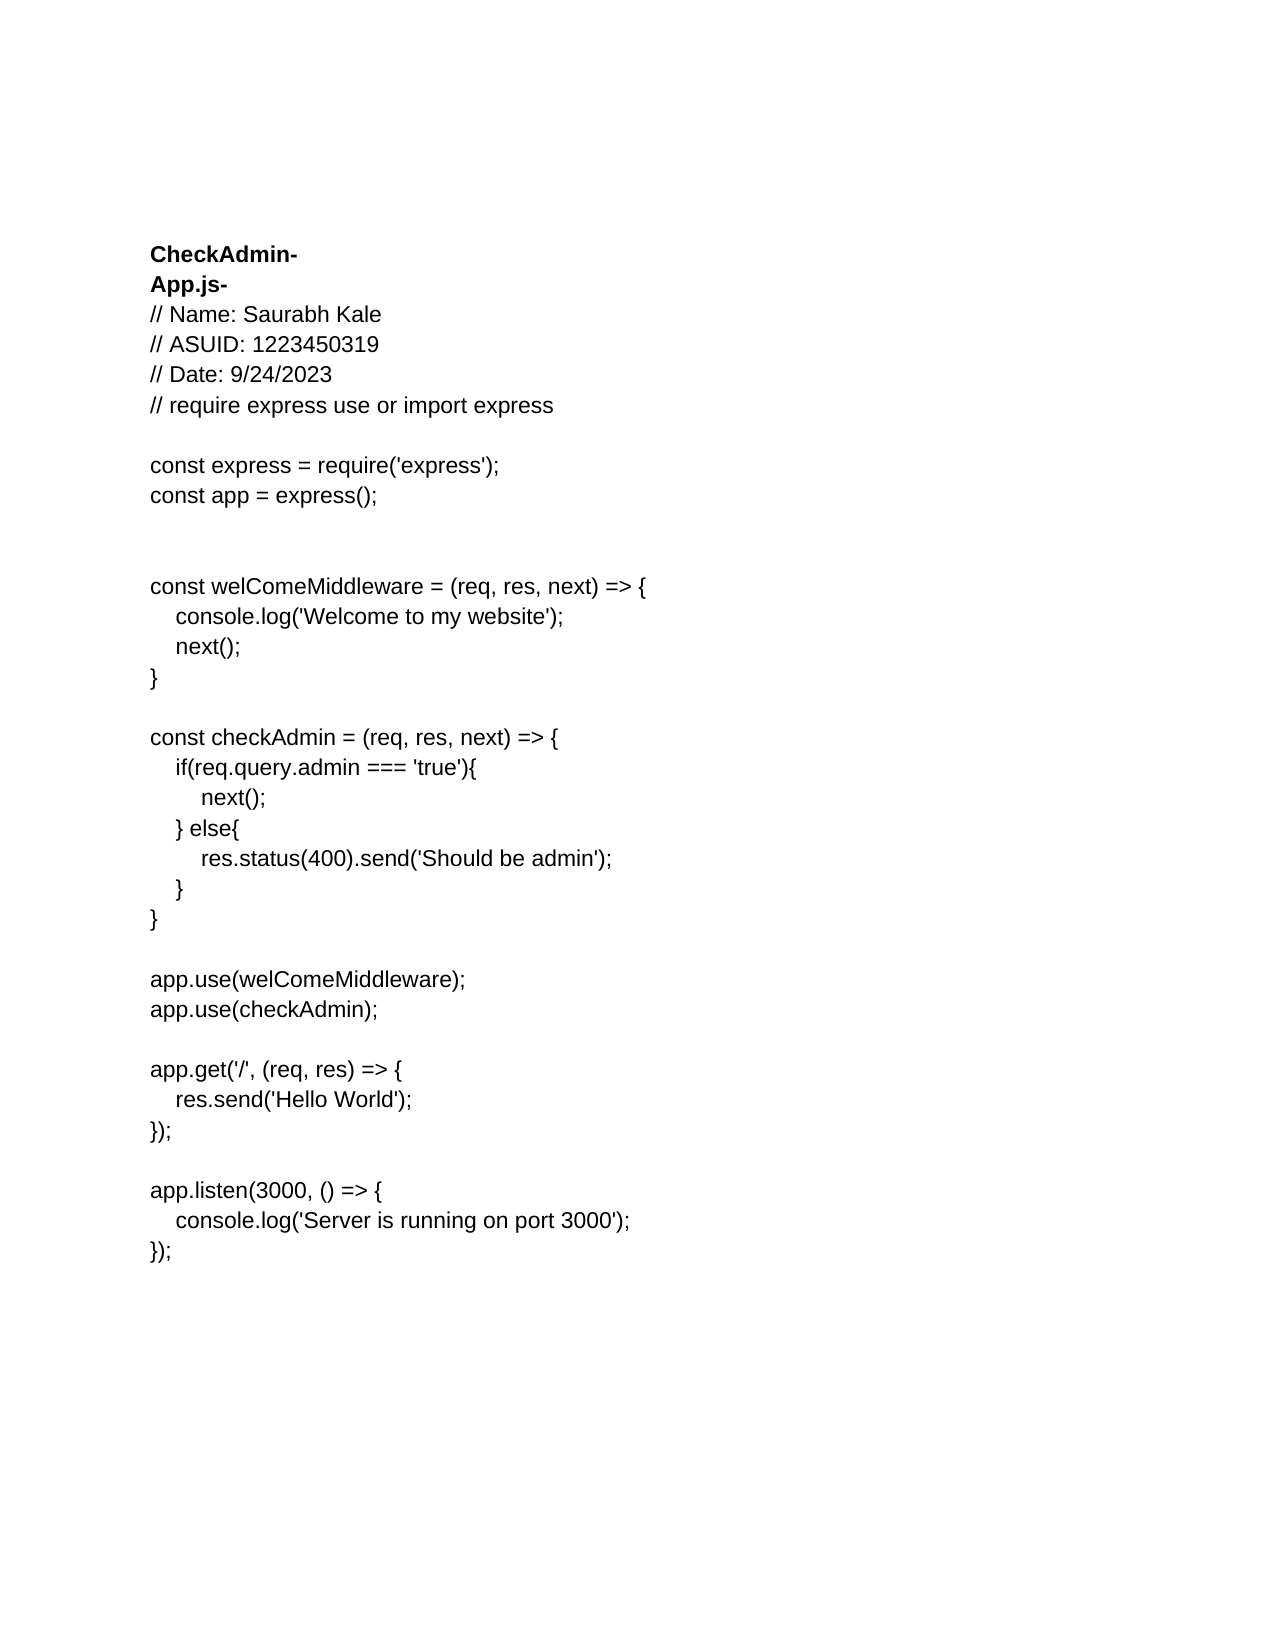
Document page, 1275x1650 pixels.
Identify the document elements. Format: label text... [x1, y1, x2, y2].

text app.listen(3000, () => { [150, 1177, 1125, 1203]
text // require express use or import express [150, 392, 1125, 418]
text console.log('Server is running on port 3000'); [150, 1207, 1125, 1234]
text } [150, 875, 1125, 901]
text } else{ [150, 814, 1125, 841]
text } [150, 663, 1125, 690]
text app.use(checkAdmin); [150, 996, 1125, 1022]
text App.js- [150, 271, 1125, 297]
text } [150, 905, 1125, 932]
text app.get('/', (req, res) => { [150, 1056, 1125, 1083]
text if(req.query.admin === 'true'){ [150, 754, 1125, 781]
text app.use(welComeMiddleware); [150, 966, 1125, 992]
text const checkAdmin = (req, res, next) => { [150, 724, 1125, 750]
text const express = require('express'); [150, 452, 1125, 478]
text // Date: 9/24/2023 [150, 361, 1125, 388]
text next(); [150, 784, 1125, 811]
text }); [150, 1117, 1125, 1143]
text res.send('Hello World'); [150, 1086, 1125, 1113]
text const app = express(); [150, 482, 1125, 509]
text console.log('Welcome to my website'); [150, 603, 1125, 629]
text CheckAdmin- [150, 241, 1125, 267]
text // ASUID: 1223450319 [150, 331, 1125, 358]
text res.status(400).send('Should be admin'); [150, 845, 1125, 871]
text const welComeMiddleware = (req, res, next) => { [150, 573, 1125, 599]
text next(); [150, 633, 1125, 660]
text }); [150, 1237, 1125, 1264]
text // Name: Saurabh Kale [150, 301, 1125, 327]
